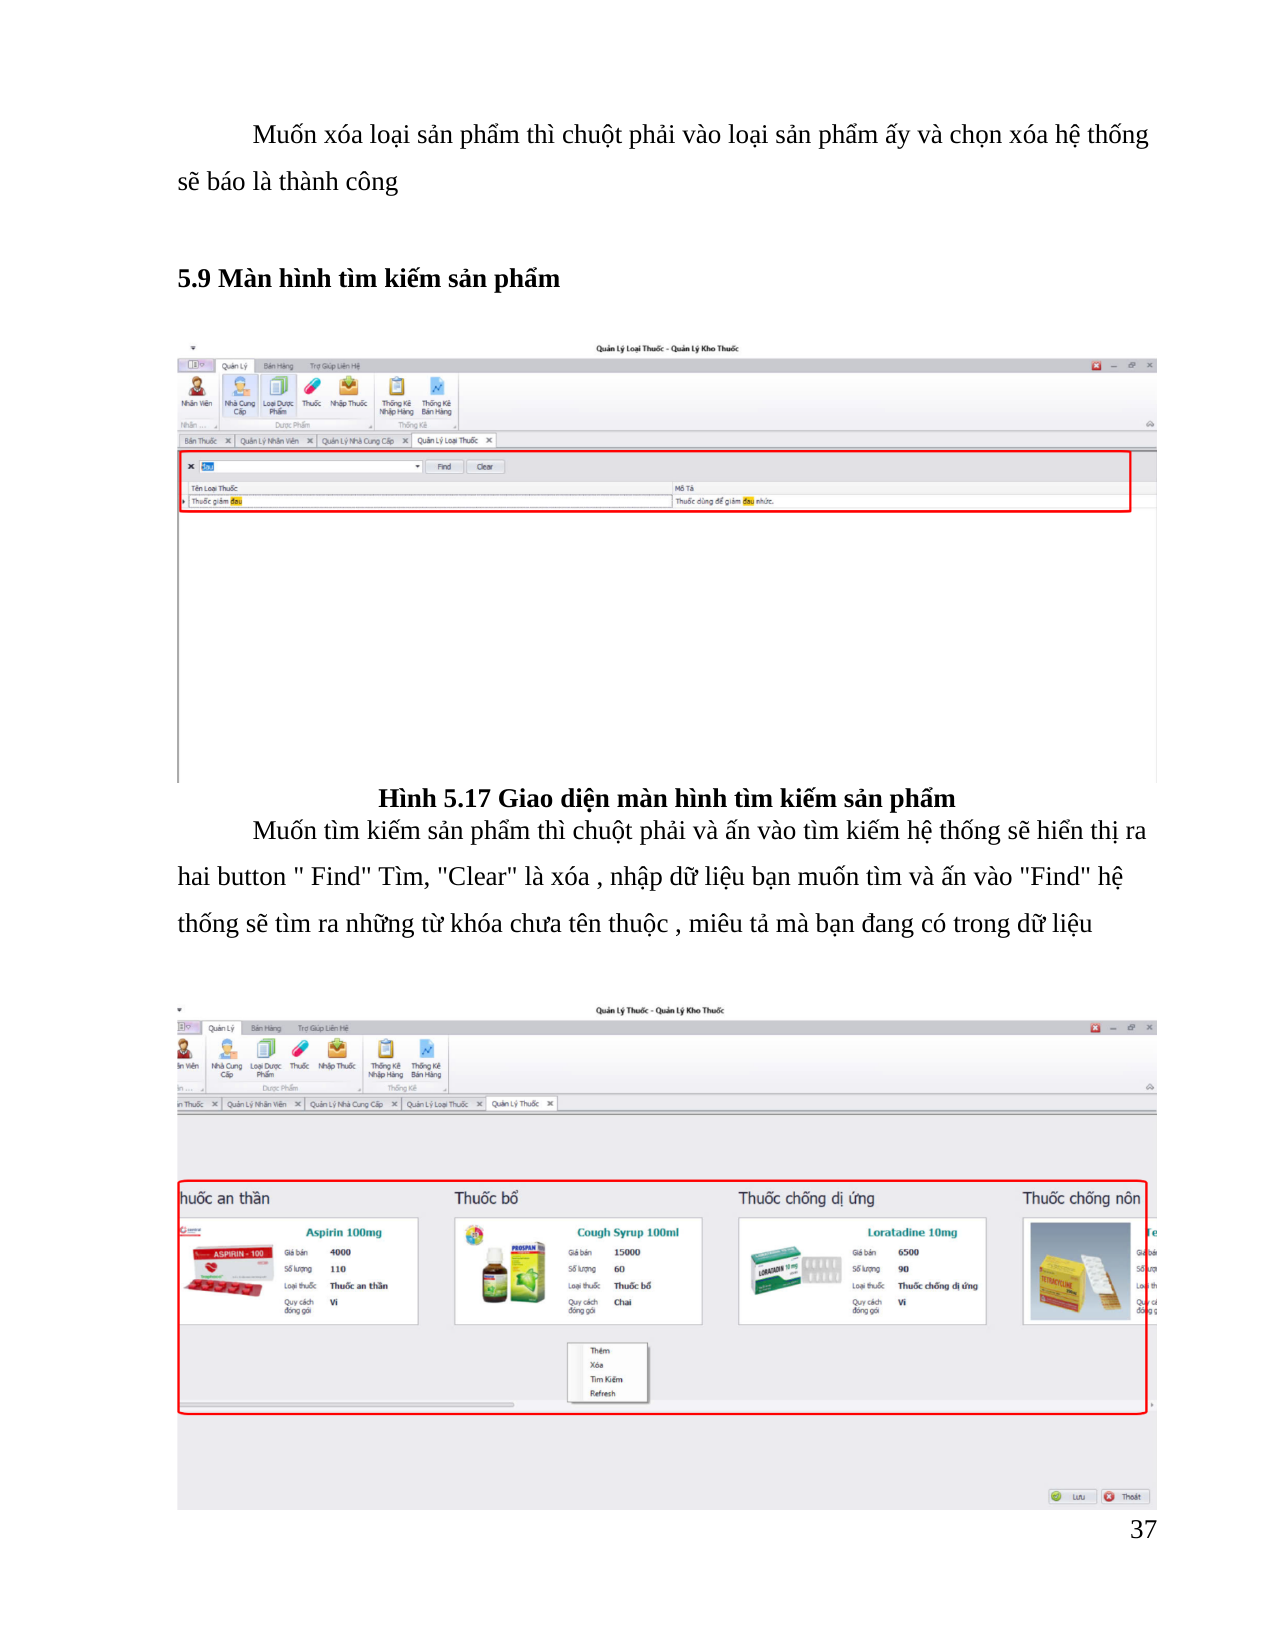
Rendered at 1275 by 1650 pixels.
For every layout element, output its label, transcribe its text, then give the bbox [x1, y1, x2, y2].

text Muốn tìm kiếm sản phẩm thì chuột phải và ấn vào tìm kiếm hệ thống sẽ hiển thị ra hai button " Find" Tìm, "Clear" là xóa , nhập dữ liệu bạn muốn tìm và ấn vào "Find" hệ thống sẽ tìm ra những từ khóa chưa tên thuộc , miêu tả mà bạn đang có trong dữ liệu [177, 814, 1157, 938]
subtitle 5.9 Màn hình tìm kiếm sản phẩm [177, 262, 1157, 293]
text Muốn xóa loại sản phẩm thì chuột phải vào loại sản phẩm ấy và chọn xóa hệ thống sẽ báo là thành công [177, 118, 1157, 196]
text Hình 5.17 Giao diện màn hình tìm kiếm sản phẩm [177, 783, 1157, 814]
picture [177, 340, 1157, 783]
picture [177, 1000, 1157, 1510]
